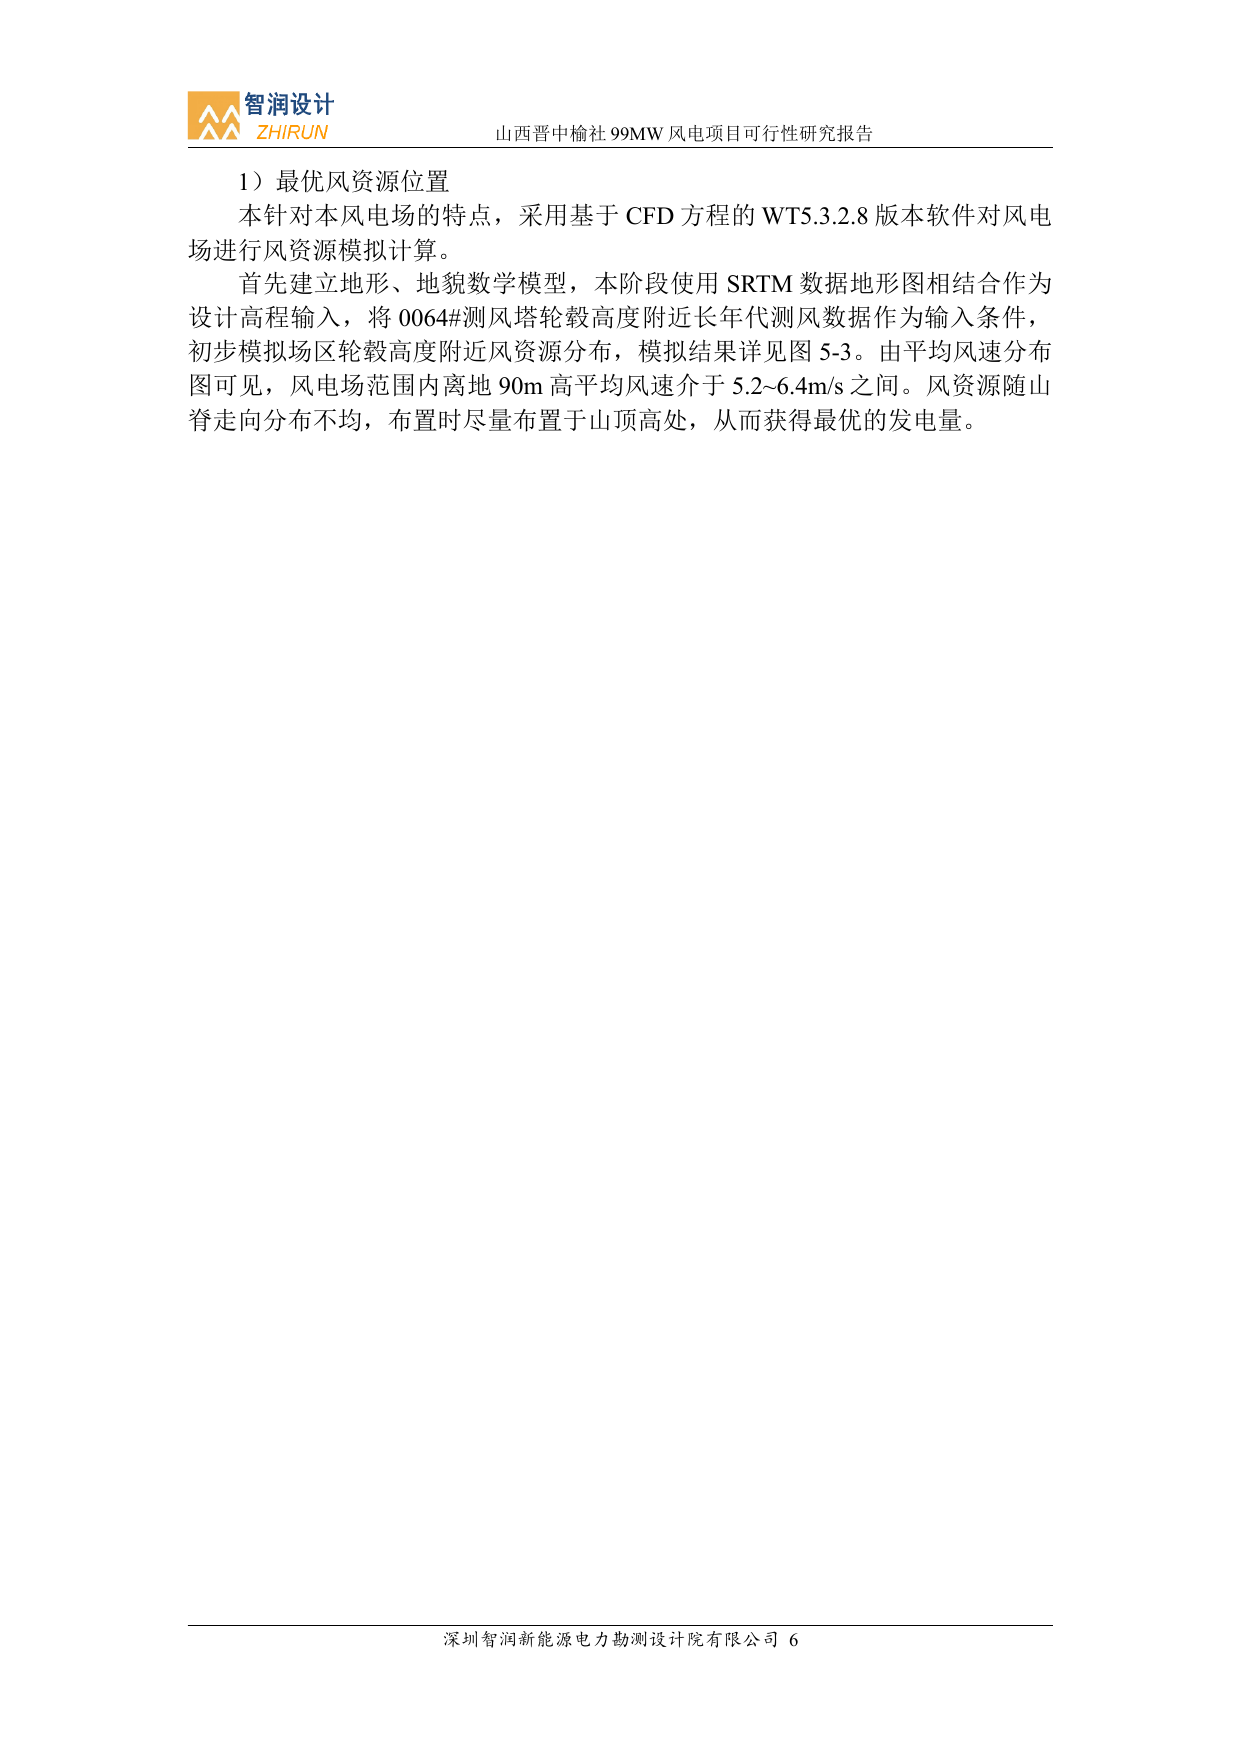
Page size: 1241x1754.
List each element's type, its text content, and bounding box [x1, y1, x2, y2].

picture [187, 88, 335, 141]
text 本针对本风电场的特点，采用基于CFD方程的WT5.3.2.8版本软件对风电场进行风资源模拟计算。 [187, 198, 1053, 266]
text 1）最优风资源位置 [187, 164, 1053, 198]
text 首先建立地形、地貌数学模型，本阶段使用SRTM数据地形图相结合作为设计高程输入，将0064#测风塔轮毂高度附近长年代测风数据作为输入条件，初步模拟场区轮毂高度附近风资源分布，模拟结果详见图5-3。由平均风速分布图可见，风电场范围内离地90m高平均风速介于5.2~6.4m/s之间。风资源随山脊走向分布不均，布置时尽量布置于山顶高处，从而获得最优的发电量。 [187, 266, 1053, 436]
